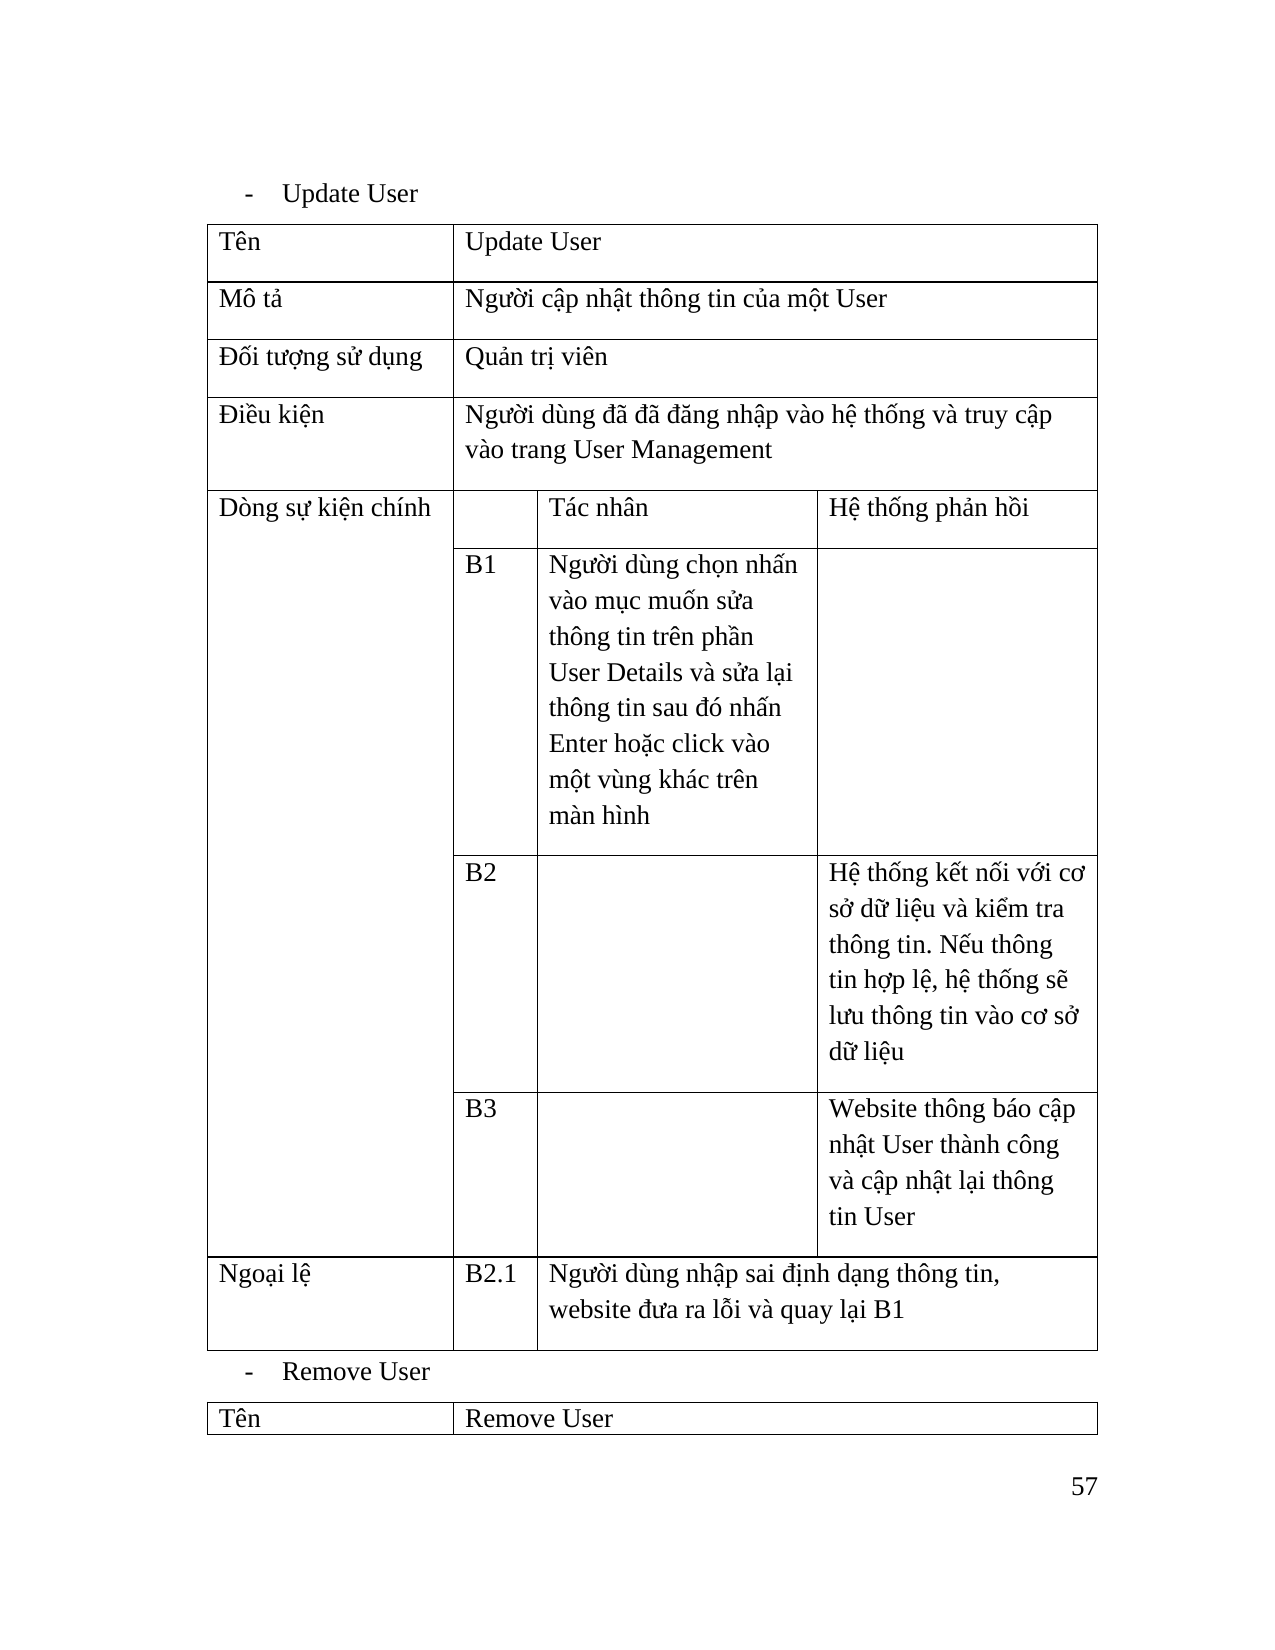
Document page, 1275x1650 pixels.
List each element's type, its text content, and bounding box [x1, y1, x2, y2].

table_cell B3 [454, 1093, 537, 1256]
table_cell Ngoại lệ [208, 1258, 453, 1350]
table_cell [818, 549, 1097, 855]
table_cell B1 [454, 549, 537, 855]
table_cell Website thông báo cập nhật User thành công và cập nhật lại thông tin User [818, 1093, 1097, 1256]
table_cell Người cập nhật thông tin của một User [454, 283, 1097, 339]
subtitle Update User [244, 177, 1098, 208]
table_cell Đối tượng sử dụng [208, 340, 453, 397]
table_cell Hệ thống phản hồi [818, 491, 1097, 548]
table_cell Dòng sự kiện chính [208, 491, 453, 1256]
table_cell Người dùng chọn nhấn vào mục muốn sửa thông tin trên phần User Details và sửa lại thông tin sau đó nhấn Enter hoặc click vào một vùng khác trên màn hình [538, 549, 817, 855]
table_cell B2 [454, 856, 537, 1092]
table_header Tên [208, 1403, 453, 1434]
table_cell [538, 1093, 817, 1256]
table_header Remove User [454, 1403, 1097, 1434]
table_cell B2.1 [454, 1258, 537, 1350]
table_cell [538, 856, 817, 1092]
table_cell Người dùng nhập sai định dạng thông tin, website đưa ra lỗi và quay lại B1 [538, 1258, 1097, 1350]
subtitle Remove User [244, 1355, 1098, 1386]
table_cell [454, 491, 537, 548]
table_cell Quản trị viên [454, 340, 1097, 397]
table_cell Điều kiện [208, 398, 453, 490]
table_cell Hệ thống kết nối với cơ sở dữ liệu và kiểm tra thông tin. Nếu thông tin hợp lệ, hệ thống sẽ lưu thông tin vào cơ sở dữ liệu [818, 856, 1097, 1092]
table_header Tên [208, 225, 453, 281]
table_cell Người dùng đã đã đăng nhập vào hệ thống và truy cập vào trang User Management [454, 398, 1097, 490]
table_header Update User [454, 225, 1097, 281]
table_cell Tác nhân [538, 491, 817, 548]
table_cell Mô tả [208, 283, 453, 339]
